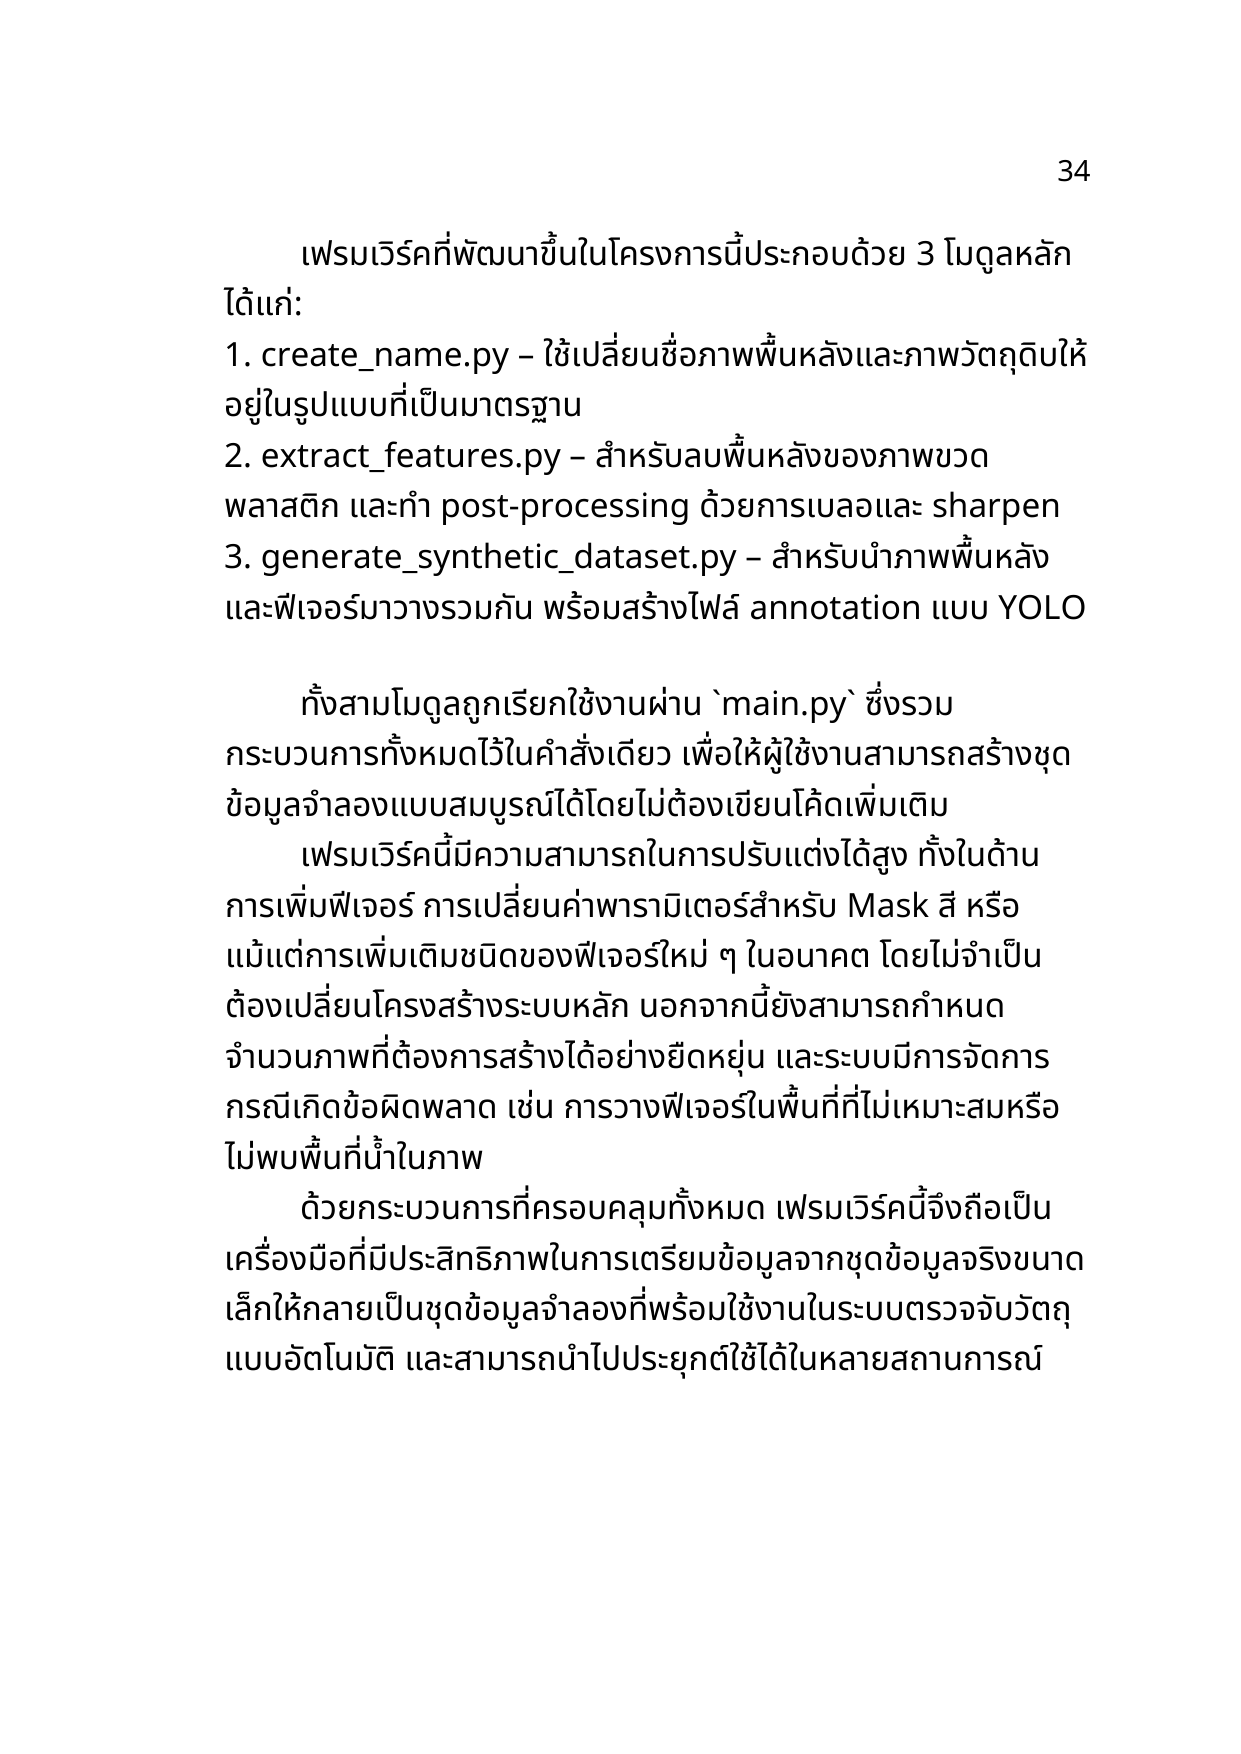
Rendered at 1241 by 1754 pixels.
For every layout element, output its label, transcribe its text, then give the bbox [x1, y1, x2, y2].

text 1. create_name.py – ใช้เปลี่ยนชื่อภาพพื้นหลังและภาพวัตถุดิบให้อยู่ในรูปแบบที่เป็นมาตรฐาน [224, 331, 1090, 432]
text เฟรมเวิร์คนี้มีความสามารถในการปรับแต่งได้สูง ทั้งในด้านการเพิ่มฟีเจอร์ การเปลี่ยนค่าพารามิเตอร์สำหรับ Mask สี หรือแม้แต่การเพิ่มเติมชนิดของฟีเจอร์ใหม่ ๆ ในอนาคต โดยไม่จำเป็นต้องเปลี่ยนโครงสร้างระบบหลัก นอกจากนี้ยังสามารถกำหนดจำนวนภาพที่ต้องการสร้างได้อย่างยืดหยุ่น และระบบมีการจัดการกรณีเกิดข้อผิดพลาด เช่น การวางฟีเจอร์ในพื้นที่ที่ไม่เหมาะสมหรือไม่พบพื้นที่น้ำในภาพ [225, 831, 1090, 1184]
text 2. extract_features.py – สำหรับลบพื้นหลังของภาพขวดพลาสติก และทำ post-processing ด้วยการเบลอและ sharpen [224, 432, 1090, 533]
text ทั้งสามโมดูลถูกเรียกใช้งานผ่าน `main.py` ซึ่งรวมกระบวนการทั้งหมดไว้ในคำสั่งเดียว เพื่อให้ผู้ใช้งานสามารถสร้างชุดข้อมูลจำลองแบบสมบูรณ์ได้โดยไม่ต้องเขียนโค้ดเพิ่มเติม [225, 679, 1090, 831]
text 3. generate_synthetic_dataset.py – สำหรับนำภาพพื้นหลังและฟีเจอร์มาวางรวมกัน พร้อมสร้างไฟล์ annotation แบบ YOLO [224, 533, 1090, 634]
text ด้วยกระบวนการที่ครอบคลุมทั้งหมด เฟรมเวิร์คนี้จึงถือเป็นเครื่องมือที่มีประสิทธิภาพในการเตรียมข้อมูลจากชุดข้อมูลจริงขนาดเล็กให้กลายเป็นชุดข้อมูลจำลองที่พร้อมใช้งานในระบบตรวจจับวัตถุแบบอัตโนมัติ และสามารถนำไปประยุกต์ใช้ได้ในหลายสถานการณ์ [150, 1184, 1090, 1386]
text เฟรมเวิร์คที่พัฒนาขึ้นในโครงการนี้ประกอบด้วย 3 โมดูลหลัก ได้แก่: [150, 229, 1090, 331]
